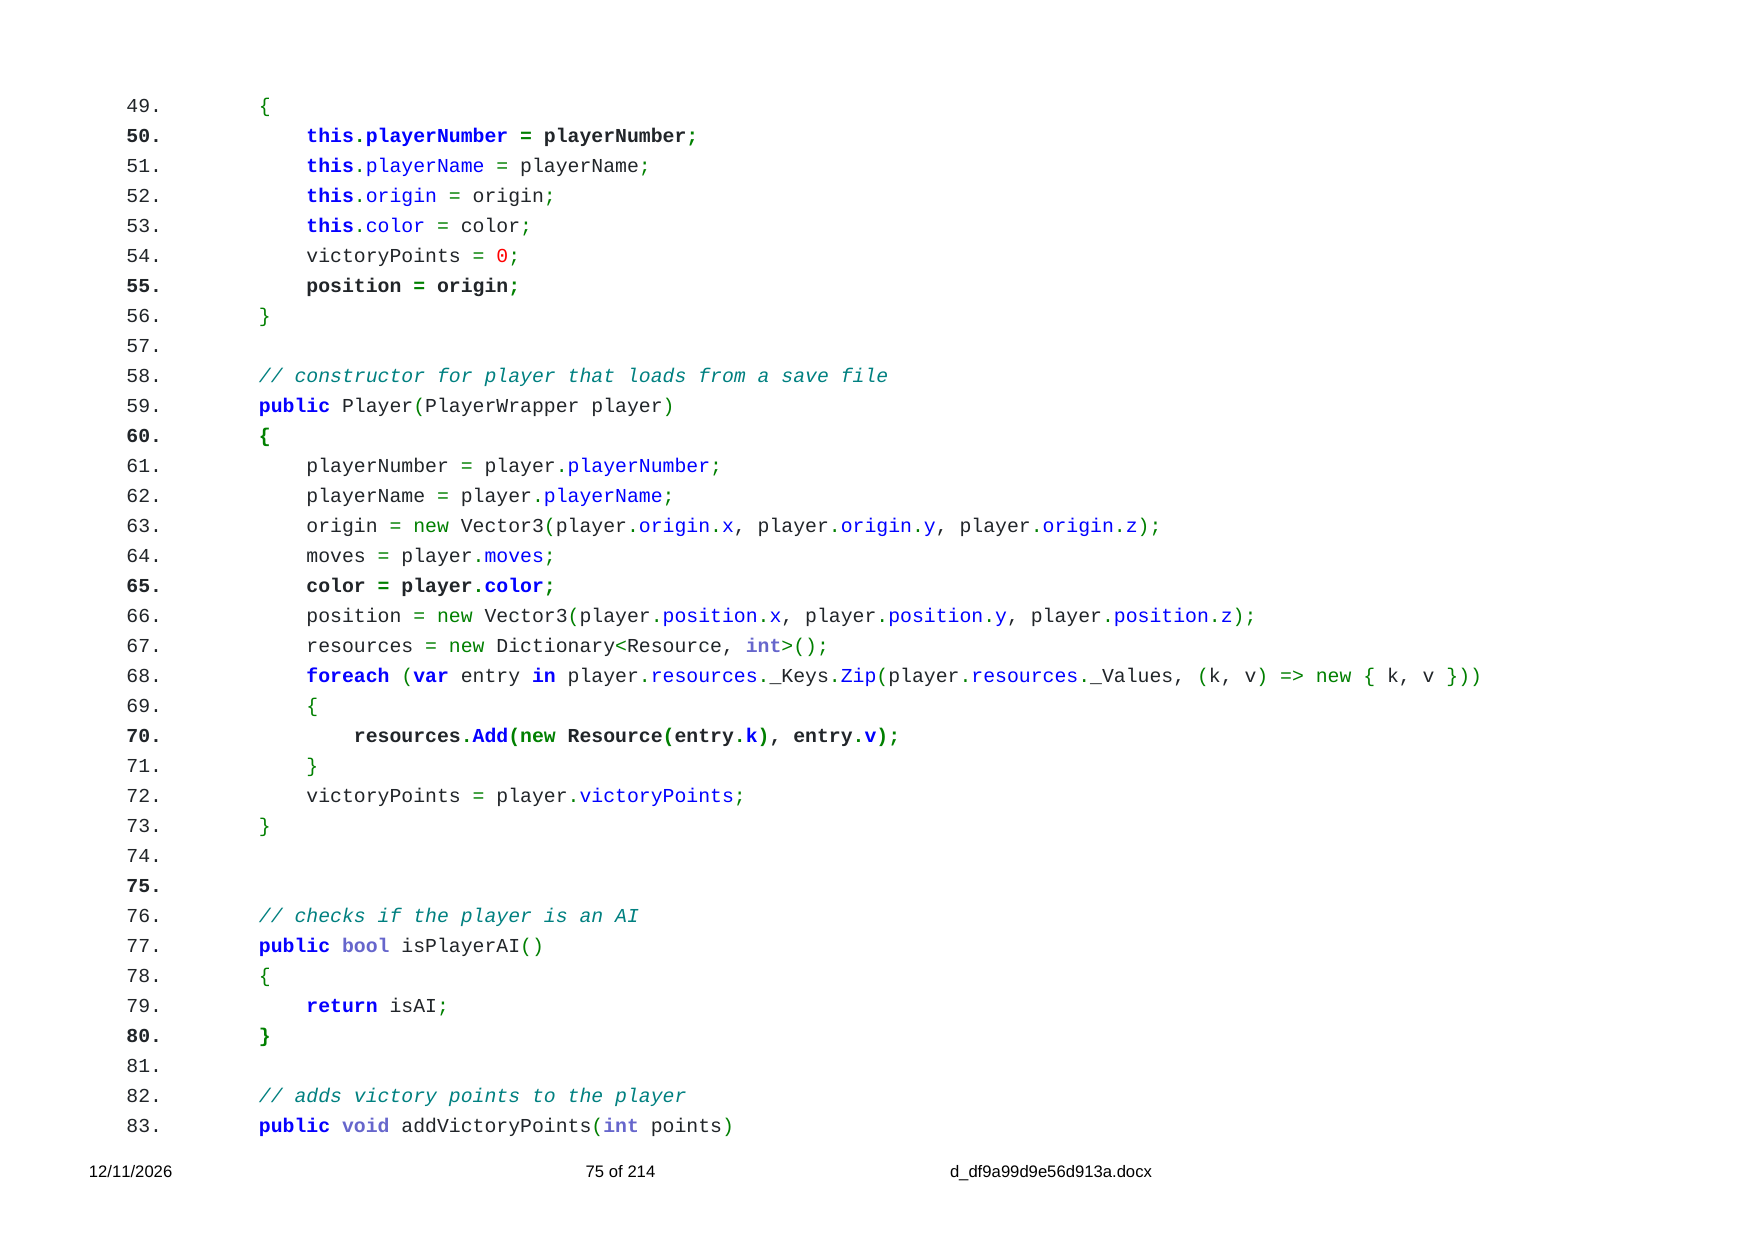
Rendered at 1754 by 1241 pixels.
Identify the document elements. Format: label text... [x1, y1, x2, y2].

list this.playerNumber = playerNumber; [126, 119, 1665, 149]
list resources = new Dictionary<Resource, int>(); [126, 629, 1665, 659]
list resources.Add(new Resource(entry.k), entry.v); [126, 719, 1665, 749]
list } [126, 749, 1665, 779]
list this.color = color; [126, 209, 1665, 239]
list } [126, 809, 1665, 839]
list { [126, 419, 1665, 449]
list // checks if the player is an AI [126, 899, 1665, 929]
list origin = new Vector3(player.origin.x, player.origin.y, player.origin.z); [126, 509, 1665, 539]
list moves = player.moves; [126, 539, 1665, 569]
list } [126, 1019, 1665, 1049]
list // constructor for player that loads from a save file [126, 359, 1665, 389]
list // adds victory points to the player [126, 1079, 1665, 1109]
list playerNumber = player.playerNumber; [126, 449, 1665, 479]
list public bool isPlayerAI() [126, 929, 1665, 959]
list victoryPoints = 0; [126, 239, 1665, 269]
list { [126, 689, 1665, 719]
list { [126, 89, 1665, 119]
list position = origin; [126, 269, 1665, 299]
list victoryPoints = player.victoryPoints; [126, 779, 1665, 809]
list playerName = player.playerName; [126, 479, 1665, 509]
list } [126, 299, 1665, 329]
list public Player(PlayerWrapper player) [126, 389, 1665, 419]
list this.origin = origin; [126, 179, 1665, 209]
list color = player.color; [126, 569, 1665, 599]
list return isAI; [126, 989, 1665, 1019]
list position = new Vector3(player.position.x, player.position.y, player.position.z); [126, 599, 1665, 629]
list public void addVictoryPoints(int points) [126, 1109, 1665, 1139]
list { [126, 959, 1665, 989]
list foreach (var entry in player.resources._Keys.Zip(player.resources._Values, (k, v) => new { k, v })) [126, 659, 1665, 689]
list this.playerName = playerName; [126, 149, 1665, 179]
